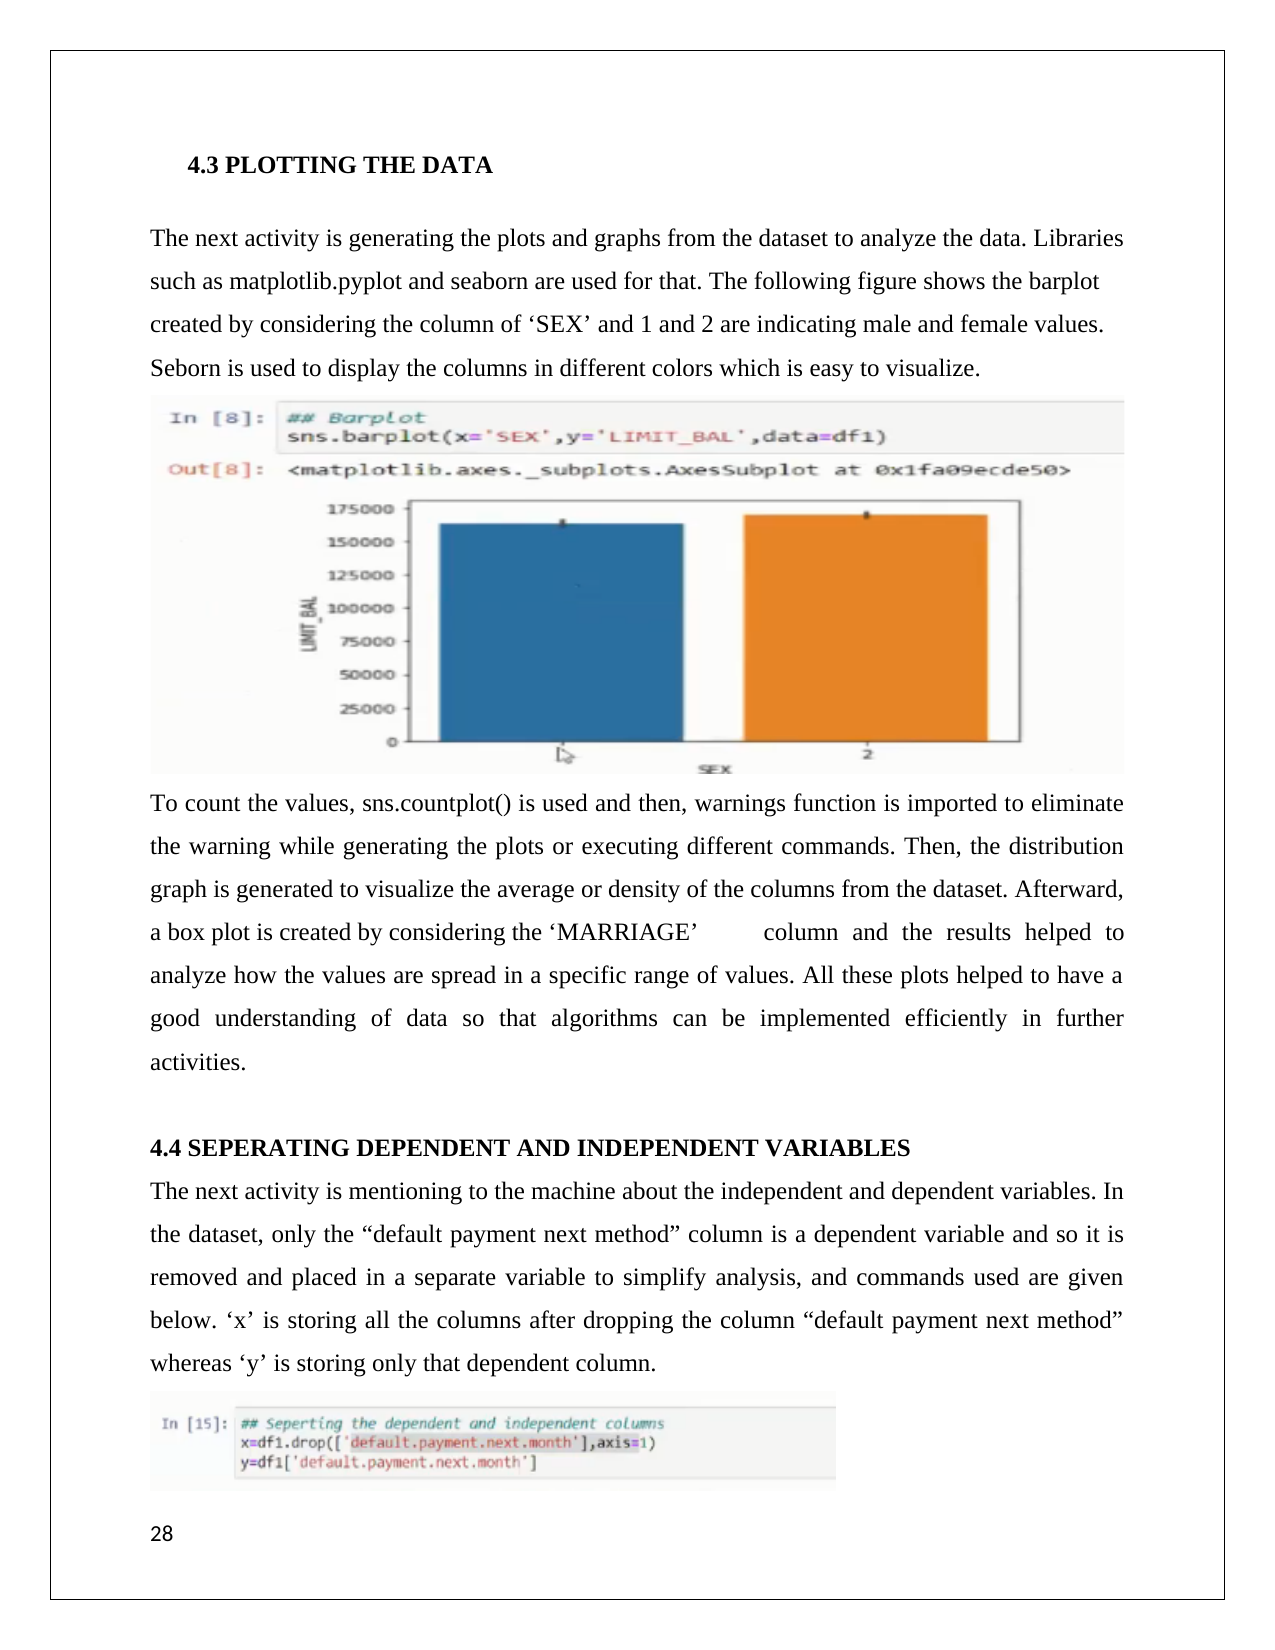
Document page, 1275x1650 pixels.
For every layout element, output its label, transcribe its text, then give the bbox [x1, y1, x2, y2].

text To count the values, sns.countplot() is used and then, warnings function is imported to eliminate the warning while generating the plots or executing different commands. Then, the distribution graph is generated to visualize the average or density of the columns from the dataset. Afterward, a box plot is created by considering the ‘MARRIAGE’ column and the results helped to analyze how the values are spread in a specific range of values. All these plots helped to have a good understanding of data so that algorithms can be implemented efficiently in further activities. [150, 788, 1125, 1075]
text The next activity is mentioning to the machine about the independent and dependent variables. In the dataset, only the “default payment next method” column is a dependent variable and so it is removed and placed in a separate variable to simplify analysis, and commands used are given below. ‘x’ is storing all the columns after dropping the column “default payment next method” whereas ‘y’ is storing only that dependent column. [150, 1176, 1125, 1377]
text 4.4 SEPERATING DEPENDENT AND INDEPENDENT VARIABLES [150, 1133, 1125, 1162]
picture [150, 395, 1125, 774]
text The next activity is generating the plots and graphs from the dataset to analyze the data. Libraries such as matplotlib.pyplot and seaborn are used for that. The following figure shows the barplot created by considering the column of ‘SEX’ and 1 and 2 are indicating male and female values. Seborn is used to display the columns in different colors which is easy to visualize. [150, 223, 1125, 381]
picture [150, 1391, 836, 1491]
list PLOTTING THE DATA [187, 150, 1125, 179]
